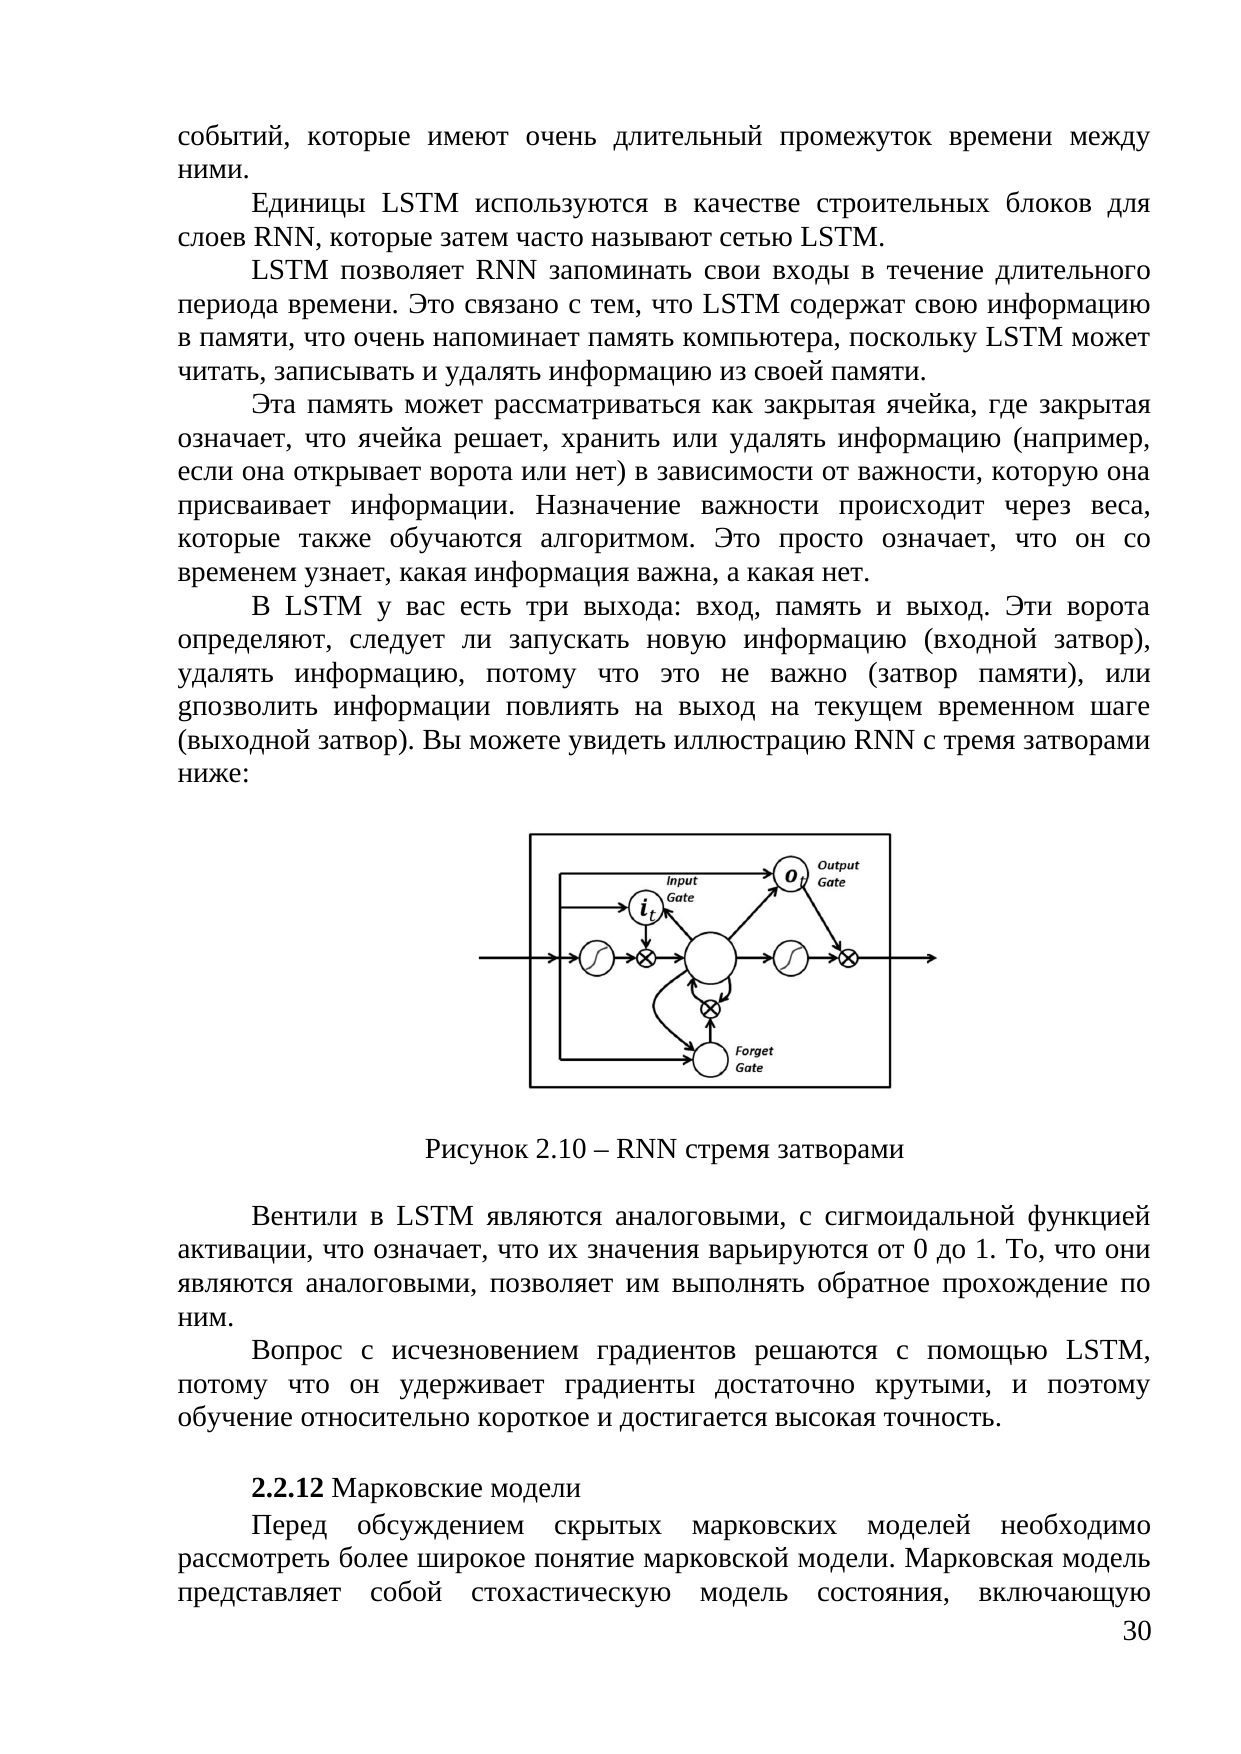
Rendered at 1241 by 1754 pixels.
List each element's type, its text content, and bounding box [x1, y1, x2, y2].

text Вентили в LSTM являются аналоговыми, с сигмоидальной функцией активации, что означает, что их значения варьируются от 0 до 1. То, что они являются аналоговыми, позволяет им выполнять обратное прохождение по ним. [177, 1198, 1152, 1332]
text Единицы LSTM используются в качестве строительных блоков для слоев RNN, которые затем часто называют сетью LSTM. [177, 185, 1152, 252]
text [177, 118, 1152, 185]
text В LSTM у вас есть три выхода: вход, память и выход. Эти ворота определяют, следует ли запускать новую информацию (входной затвор), удалять информацию, потому что это не важно (затвор памяти), или gпозволить информации повлиять на выход на текущем временном шаге (выходной затвор). Вы можете увидеть иллюстрацию RNN с тремя затворами ниже: [177, 588, 1152, 789]
subtitle 2.2.12 Марковские модели [177, 1471, 1152, 1504]
text Эта память может рассматриваться как закрытая ячейка, где закрытая означает, что ячейка решает, хранить или удалять информацию (например, если она открывает ворота или нет) в зависимости от важности, которую она присваивает информации. Назначение важности происходит через веса, которые также обучаются алгоритмом. Это просто означает, что он со временем узнает, какая информация важна, а какая нет. [177, 386, 1152, 588]
picture [462, 822, 940, 1098]
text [177, 1507, 1152, 1607]
text Рисунок 2.10 – RNN стремя затворами [177, 1131, 1152, 1164]
text LSTM позволяет RNN запоминать свои входы в течение длительного периода времени. Это связано с тем, что LSTM содержат свою информацию в памяти, что очень напоминает память компьютера, поскольку LSTM может читать, записывать и удалять информацию из своей памяти. [177, 252, 1152, 386]
text Вопрос с исчезновением градиентов решаются с помощью LSTM, потому что он удерживает градиенты достаточно крутыми, и поэтому обучение относительно короткое и достигается высокая точность. [177, 1332, 1152, 1433]
